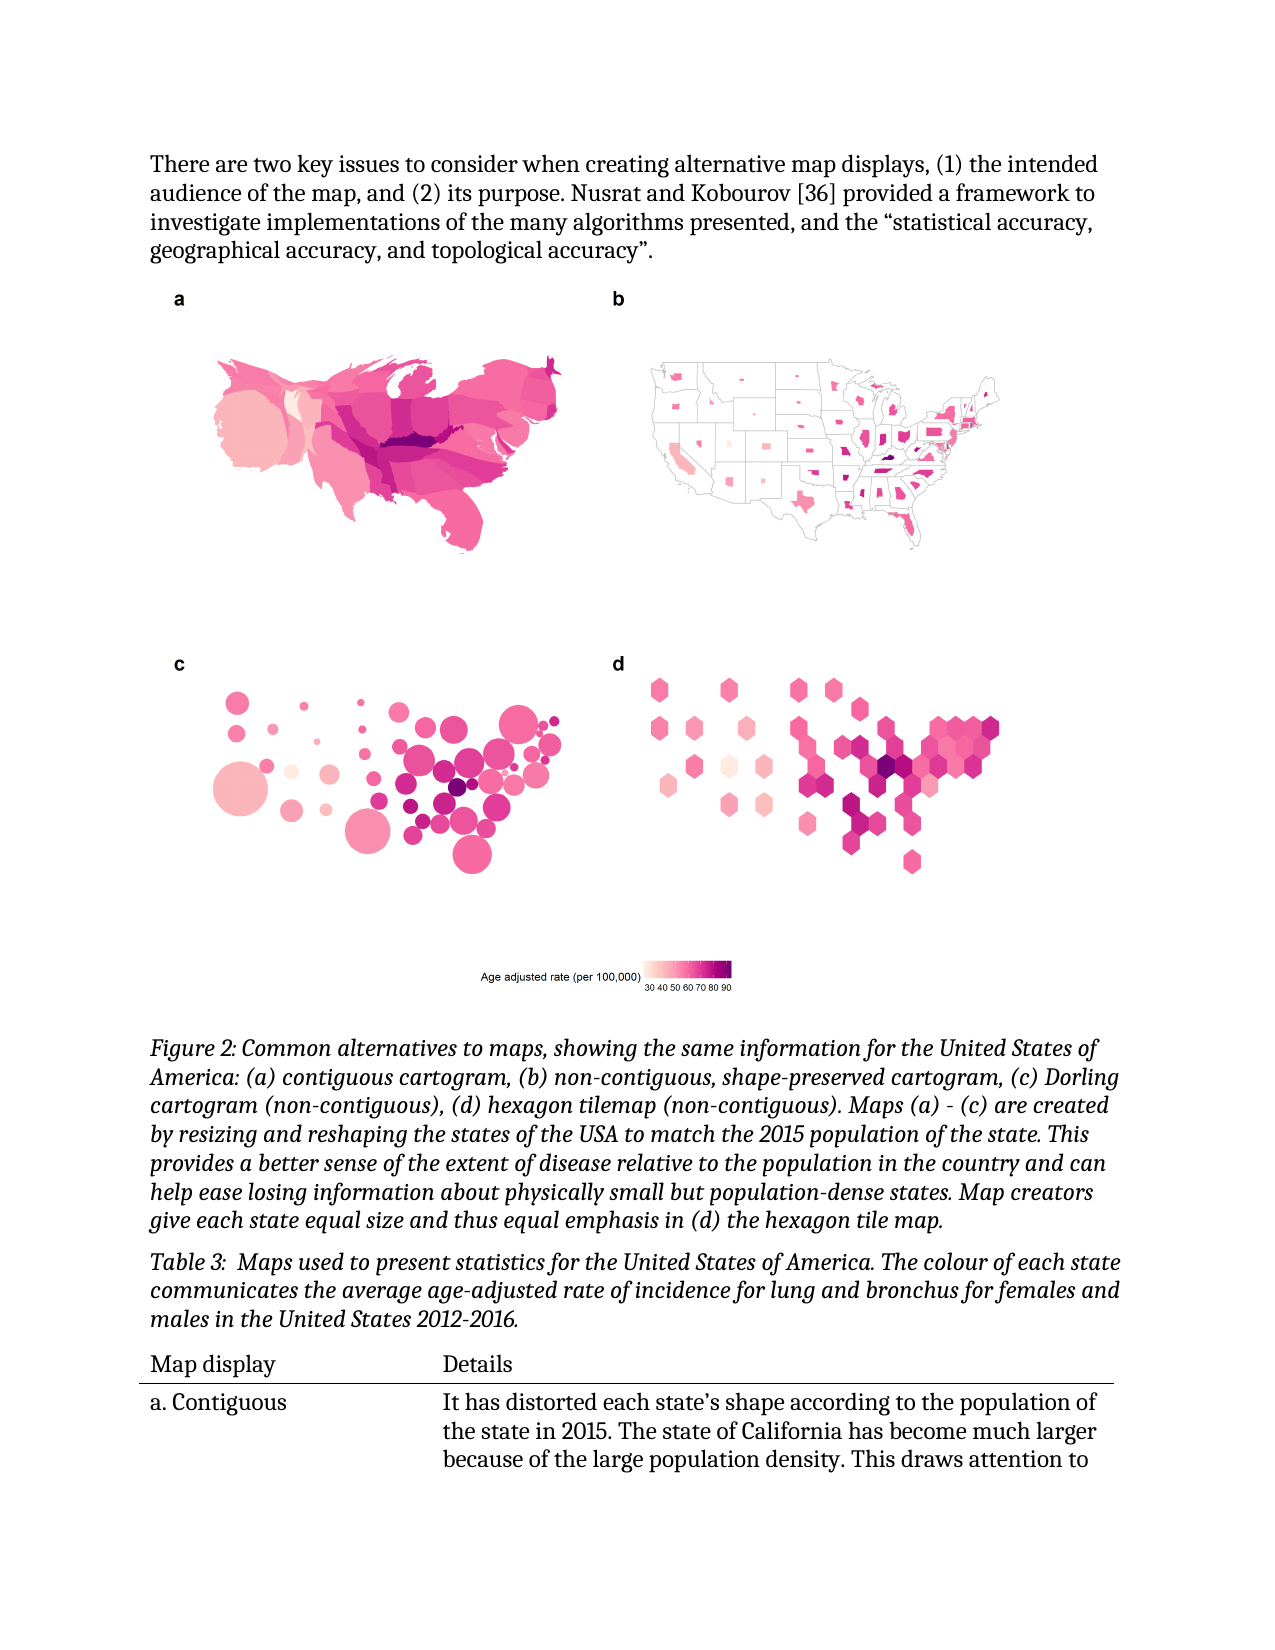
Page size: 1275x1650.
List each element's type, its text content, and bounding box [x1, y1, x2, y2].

table_cell a. Contiguous [139, 1384, 431, 1474]
text Table 3: Maps used to present statistics for the United States of America. The colour of each state communicates the average age-adjusted rate of incidence for lung and bronchus for females and males in the United States 2012-2016. [150, 1247, 1125, 1334]
picture [168, 283, 1044, 1013]
table_header Details [431, 1346, 1114, 1382]
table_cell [431, 1384, 1114, 1474]
text There are two key issues to consider when creating alternative map displays, (1) the intended audience of the map, and (2) its purpose. Nusrat and Kobourov [36] provided a framework to investigate implementations of the many algorithms presented, and the “statistical accuracy, geographical accuracy, and topological accuracy”. [150, 150, 1125, 265]
table_header Map display [139, 1346, 431, 1382]
text Figure 2: Common alternatives to maps, showing the same information for the United States of America: (a) contiguous cartogram, (b) non-contiguous, shape-preserved cartogram, (c) Dorling cartogram (non-contiguous), (d) hexagon tilemap (non-contiguous). Maps (a) - (c) are created by resizing and reshaping the states of the USA to match the 2015 population of the state. This provides a better sense of the extent of disease relative to the population in the country and can help ease losing information about physically small but population-dense states. Map creators give each state equal size and thus equal emphasis in (d) the hexagon tile map. [150, 1034, 1125, 1235]
